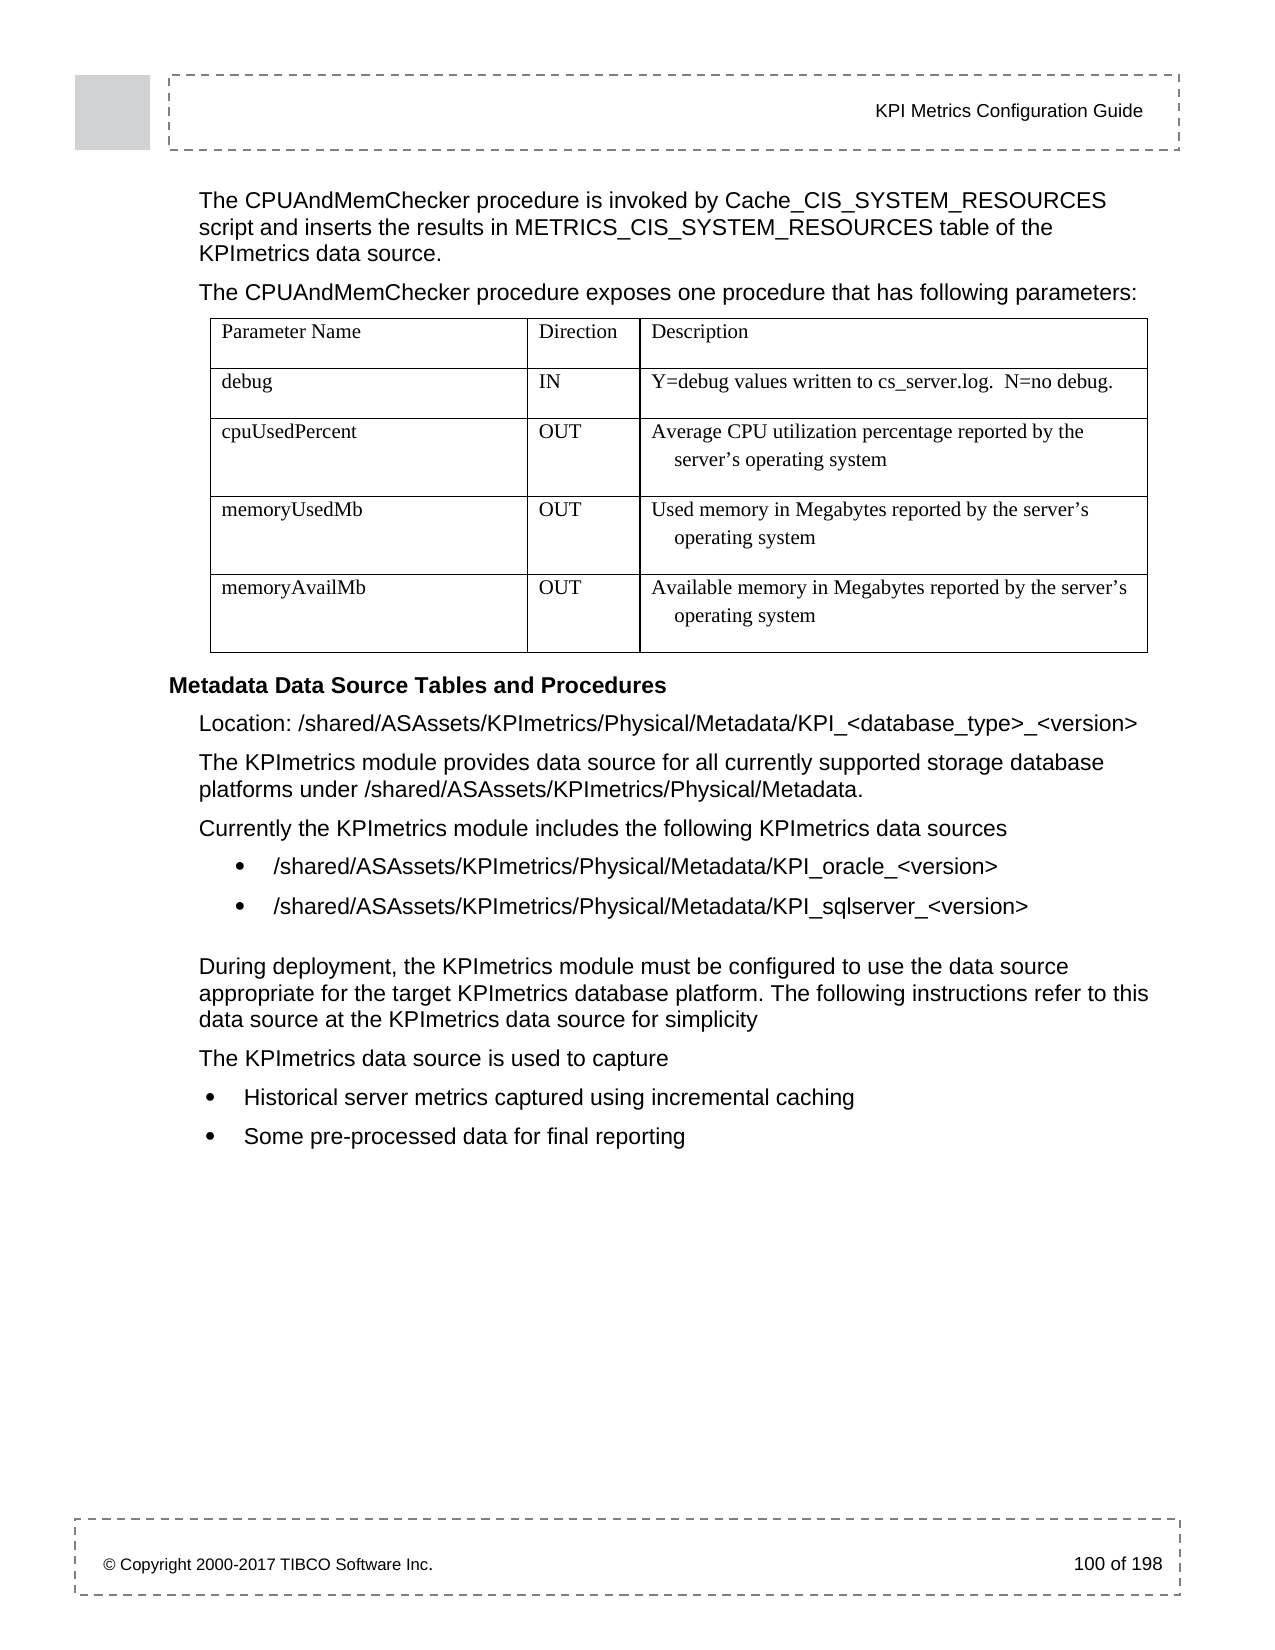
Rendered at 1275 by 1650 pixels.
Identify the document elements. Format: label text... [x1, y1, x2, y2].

text The KPImetrics data source is used to capture [199, 1045, 1162, 1071]
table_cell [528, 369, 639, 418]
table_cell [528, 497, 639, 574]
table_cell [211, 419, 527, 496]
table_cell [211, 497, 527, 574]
list Historical server metrics captured using incremental caching [206, 1083, 1162, 1110]
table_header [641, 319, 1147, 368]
list /shared/ASAssets/KPImetrics/Physical/Metadata/KPI_sqlserver_<version> [236, 893, 1162, 919]
text Location: /shared/ASAssets/KPImetrics/Physical/Metadata/KPI_<database_type>_<version> [199, 710, 1162, 737]
text The KPImetrics module provides data source for all currently supported storage database platforms under /shared/ASAssets/KPImetrics/Physical/Metadata. [199, 749, 1162, 802]
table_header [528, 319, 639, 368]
text During deployment, the KPImetrics module must be configured to use the data source appropriate for the target KPImetrics database platform. The following instructions refer to this data source at the KPImetrics data source for simplicity [199, 953, 1162, 1032]
text The CPUAndMemChecker procedure is invoked by Cache_CIS_SYSTEM_RESOURCES script and inserts the results in METRICS_CIS_SYSTEM_RESOURCES table of the KPImetrics data source. [199, 187, 1162, 267]
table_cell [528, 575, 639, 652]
list /shared/ASAssets/KPImetrics/Physical/Metadata/KPI_oracle_<version> [236, 853, 1162, 880]
list Some pre-processed data for final reporting [206, 1123, 1162, 1149]
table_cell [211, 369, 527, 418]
text The CPUAndMemChecker procedure exposes one procedure that has following parameters: [199, 279, 1162, 305]
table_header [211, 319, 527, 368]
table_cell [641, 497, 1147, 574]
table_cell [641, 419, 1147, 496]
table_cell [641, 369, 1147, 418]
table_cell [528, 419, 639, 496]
text Currently the KPImetrics module includes the following KPImetrics data sources [199, 814, 1162, 841]
subtitle Metadata Data Source Tables and Procedures [169, 672, 1162, 698]
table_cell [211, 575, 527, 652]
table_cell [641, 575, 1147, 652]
